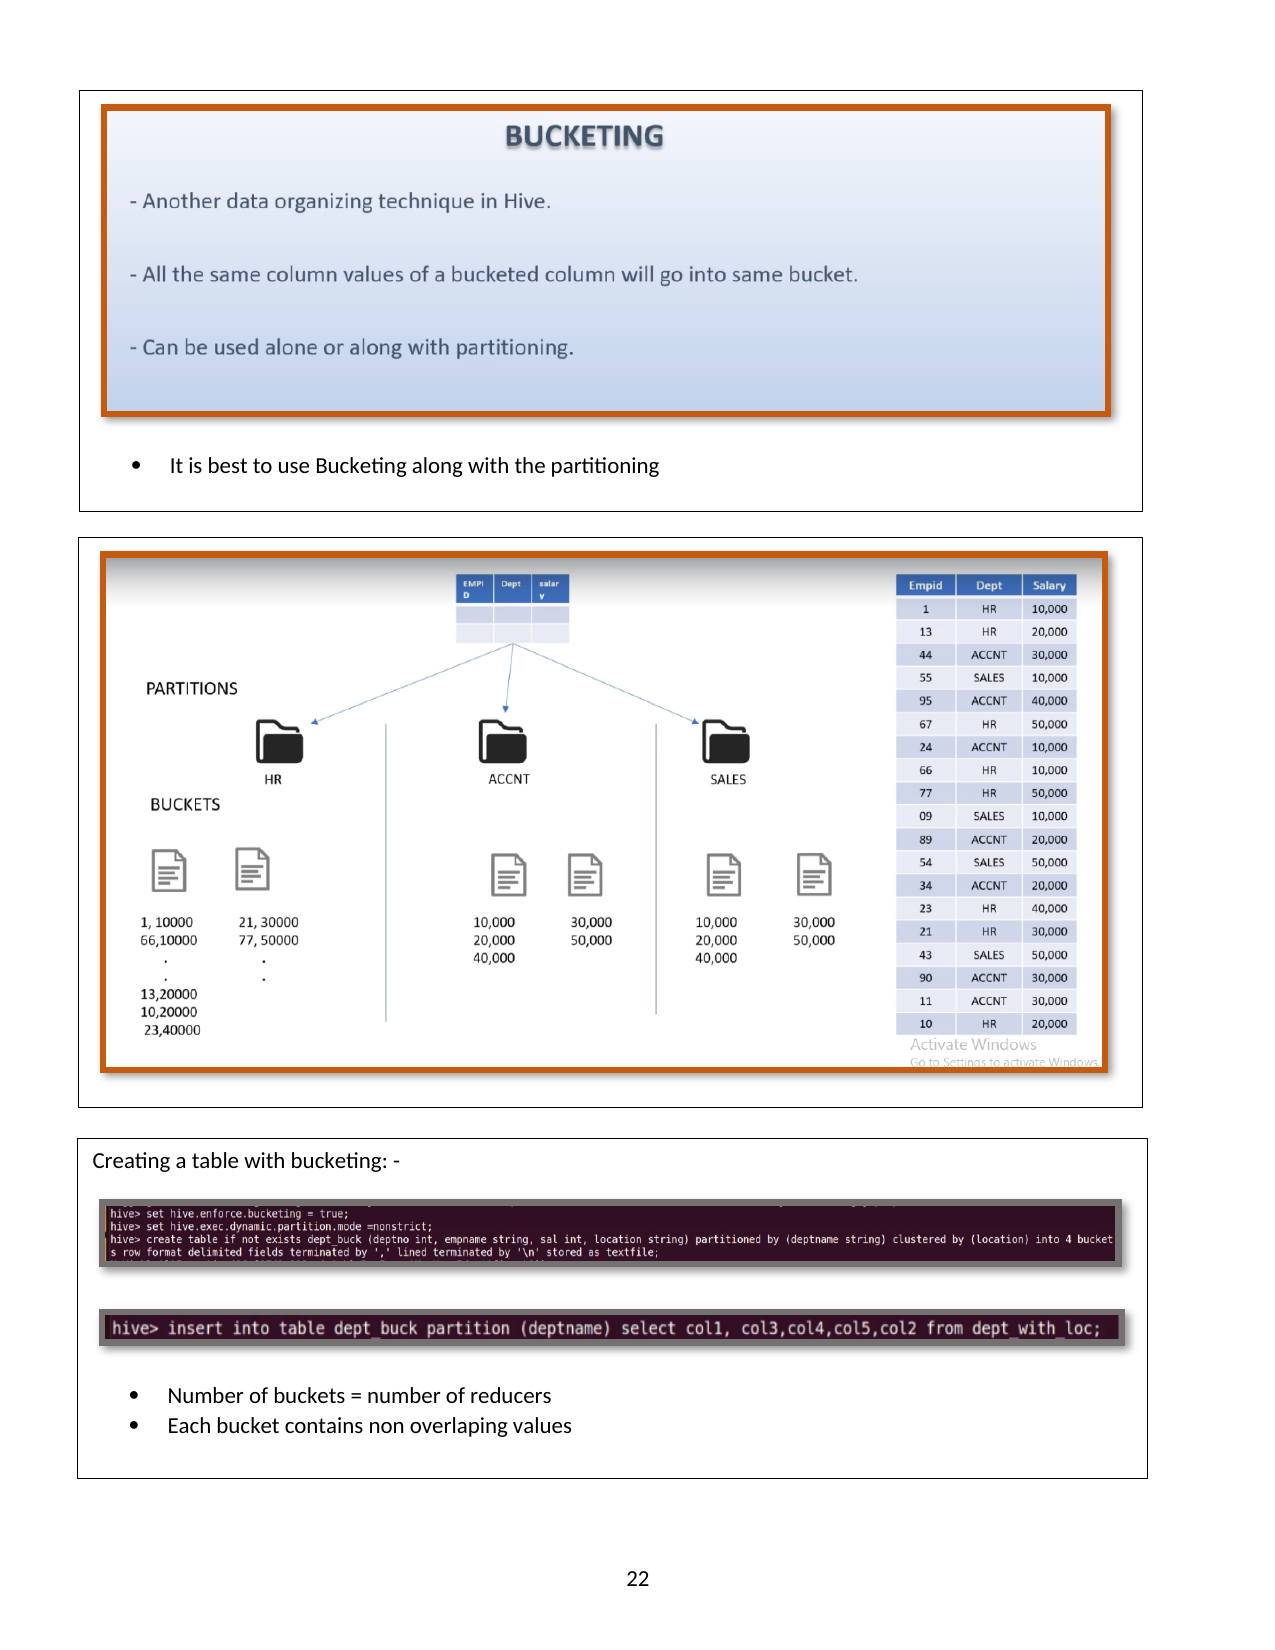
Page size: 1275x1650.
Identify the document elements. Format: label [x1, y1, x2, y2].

picture [105, 1206, 1115, 1261]
picture [105, 1315, 1119, 1339]
picture [107, 111, 1105, 411]
picture [106, 558, 1102, 1067]
